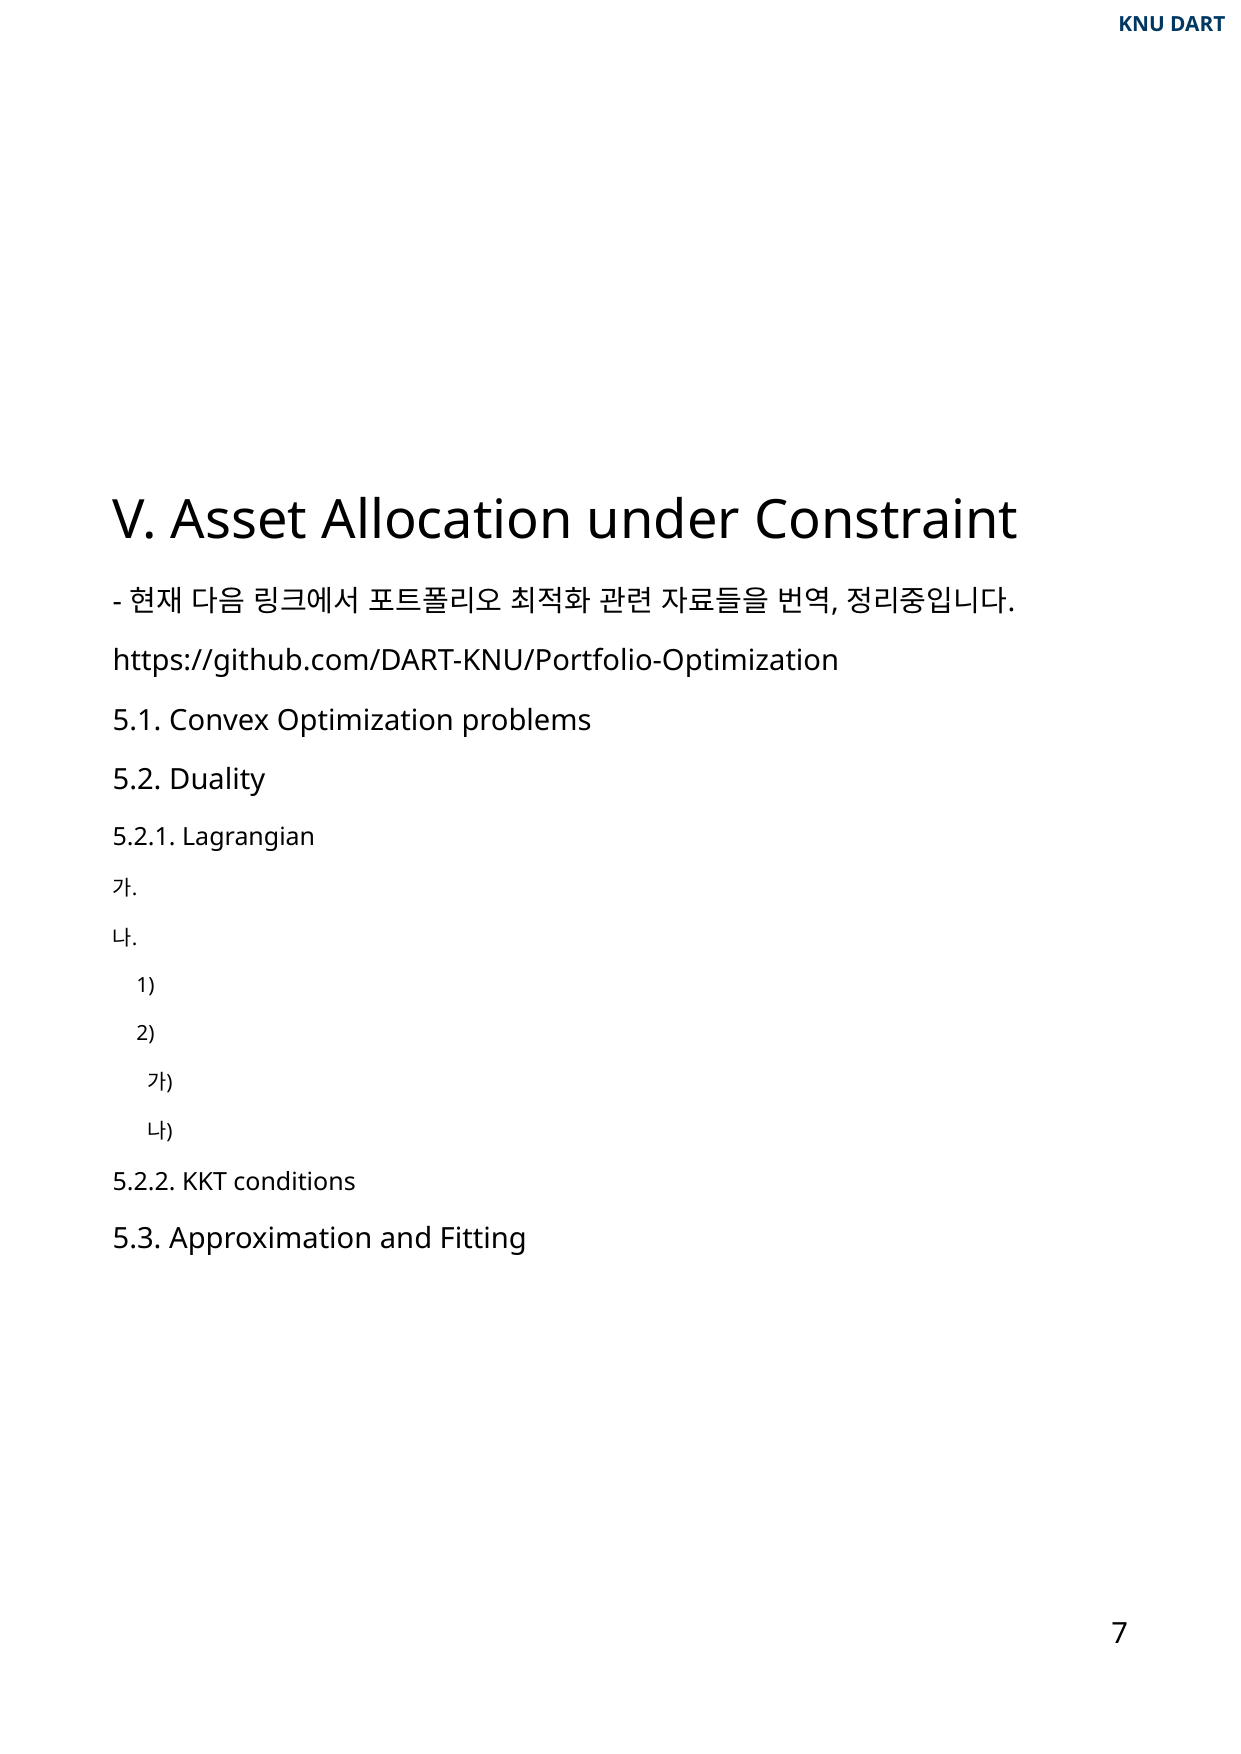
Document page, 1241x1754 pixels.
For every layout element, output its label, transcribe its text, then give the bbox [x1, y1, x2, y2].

text 2) [112, 1018, 1128, 1046]
text 5.1. Convex Optimization problems [112, 699, 1128, 739]
text V. Asset Allocation under Constraint [112, 481, 1128, 555]
text 나. [112, 921, 1128, 951]
text 5.2. Duality [112, 759, 1128, 798]
text 5.2.1. Lagrangian [112, 818, 1128, 852]
text - 현재 다음 링크에서 포트폴리오 최적화 관련 자료들을 번역, 정리중입니다. [112, 577, 1128, 620]
text 가. [112, 872, 1128, 902]
text https://github.com/DART-KNU/Portfolio-Optimization [112, 640, 1128, 679]
text 나) [112, 1114, 1128, 1144]
text 가) [112, 1065, 1128, 1095]
text 5.3. Approximation and Fitting [112, 1217, 1128, 1257]
text 1) [112, 970, 1128, 999]
text 5.2.2. KKT conditions [112, 1164, 1128, 1198]
